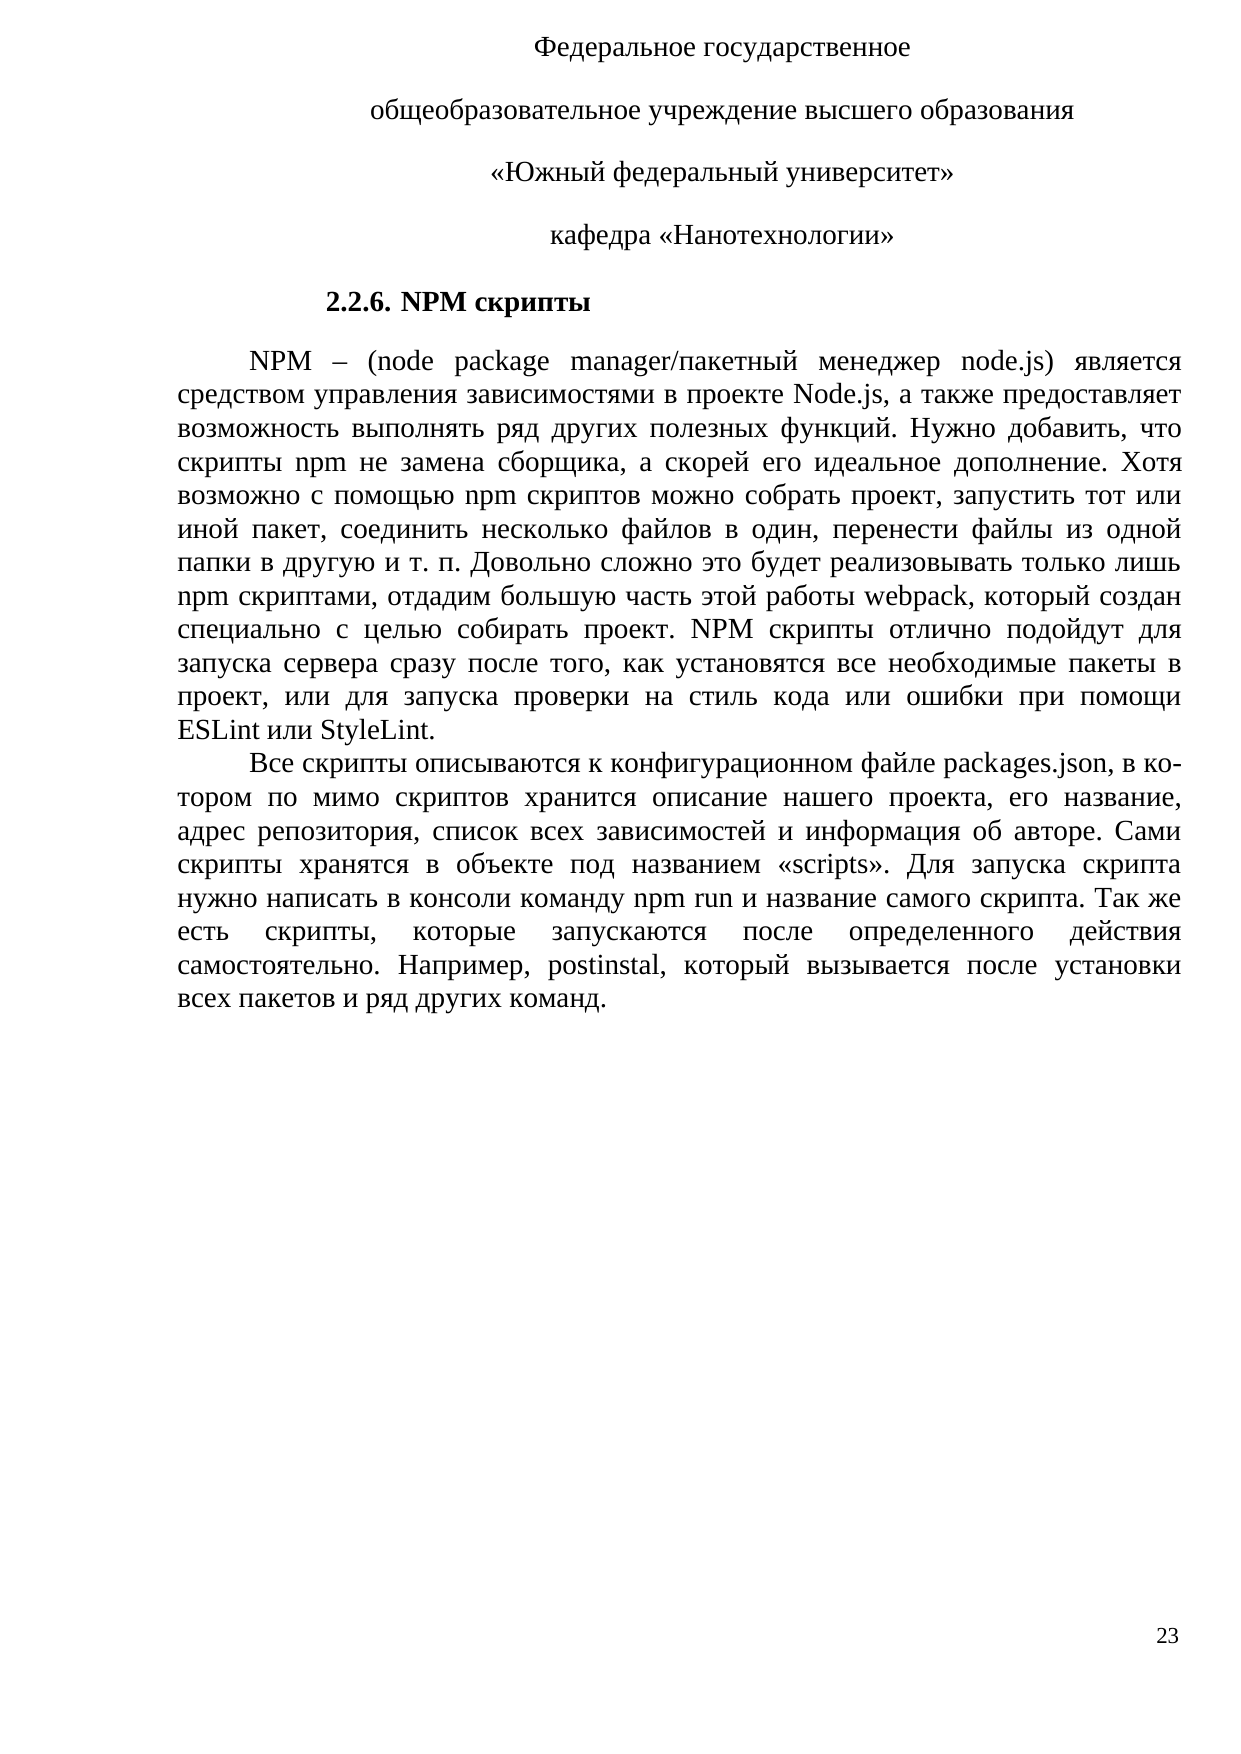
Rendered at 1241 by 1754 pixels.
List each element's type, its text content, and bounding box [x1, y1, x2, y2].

text Все скрипты описываются к конфигурационном файле packages.json, в ко- тором по мимо скриптов хранится описание нашего проекта, его название, адрес репозитория, список всех зависимостей и информация об авторе. Сами скрипты хранятся в объекте под названием «scripts». Для запуска скрипта нужно написать в консоли команду npm run и название самого скрипта. Так же есть скрипты, которые запускаются после определенного действия самостоятельно. Например, postinstal, который вызывается после установки всех пакетов и ряд других команд. [177, 746, 1182, 1014]
subtitle NPM скрипты [326, 284, 1207, 318]
text NPM – (node package manager/пакетный менеджер node.js) является средством управления зависимостями в проекте Node.js, а также предоставляет возможность выполнять ряд других полезных функций. Нужно добавить, что скрипты npm не замена сборщика, а скорей его идеальное дополнение. Хотя возможно с помощью npm скриптов можно собрать проект, запустить тот или иной пакет, соединить несколько файлов в один, перенести файлы из одной папки в другую и т. п. Довольно сложно это будет реализовывать только лишь npm скриптами, отдадим большую часть этой работы webpack, который создан специально с целью собирать проект. NPM скрипты отлично подойдут для запуска сервера сразу после того, как установятся все необходимые пакеты в проект, или для запуска проверки на стиль кода или ошибки при помощи ESLint или StyleLint. [177, 343, 1182, 746]
